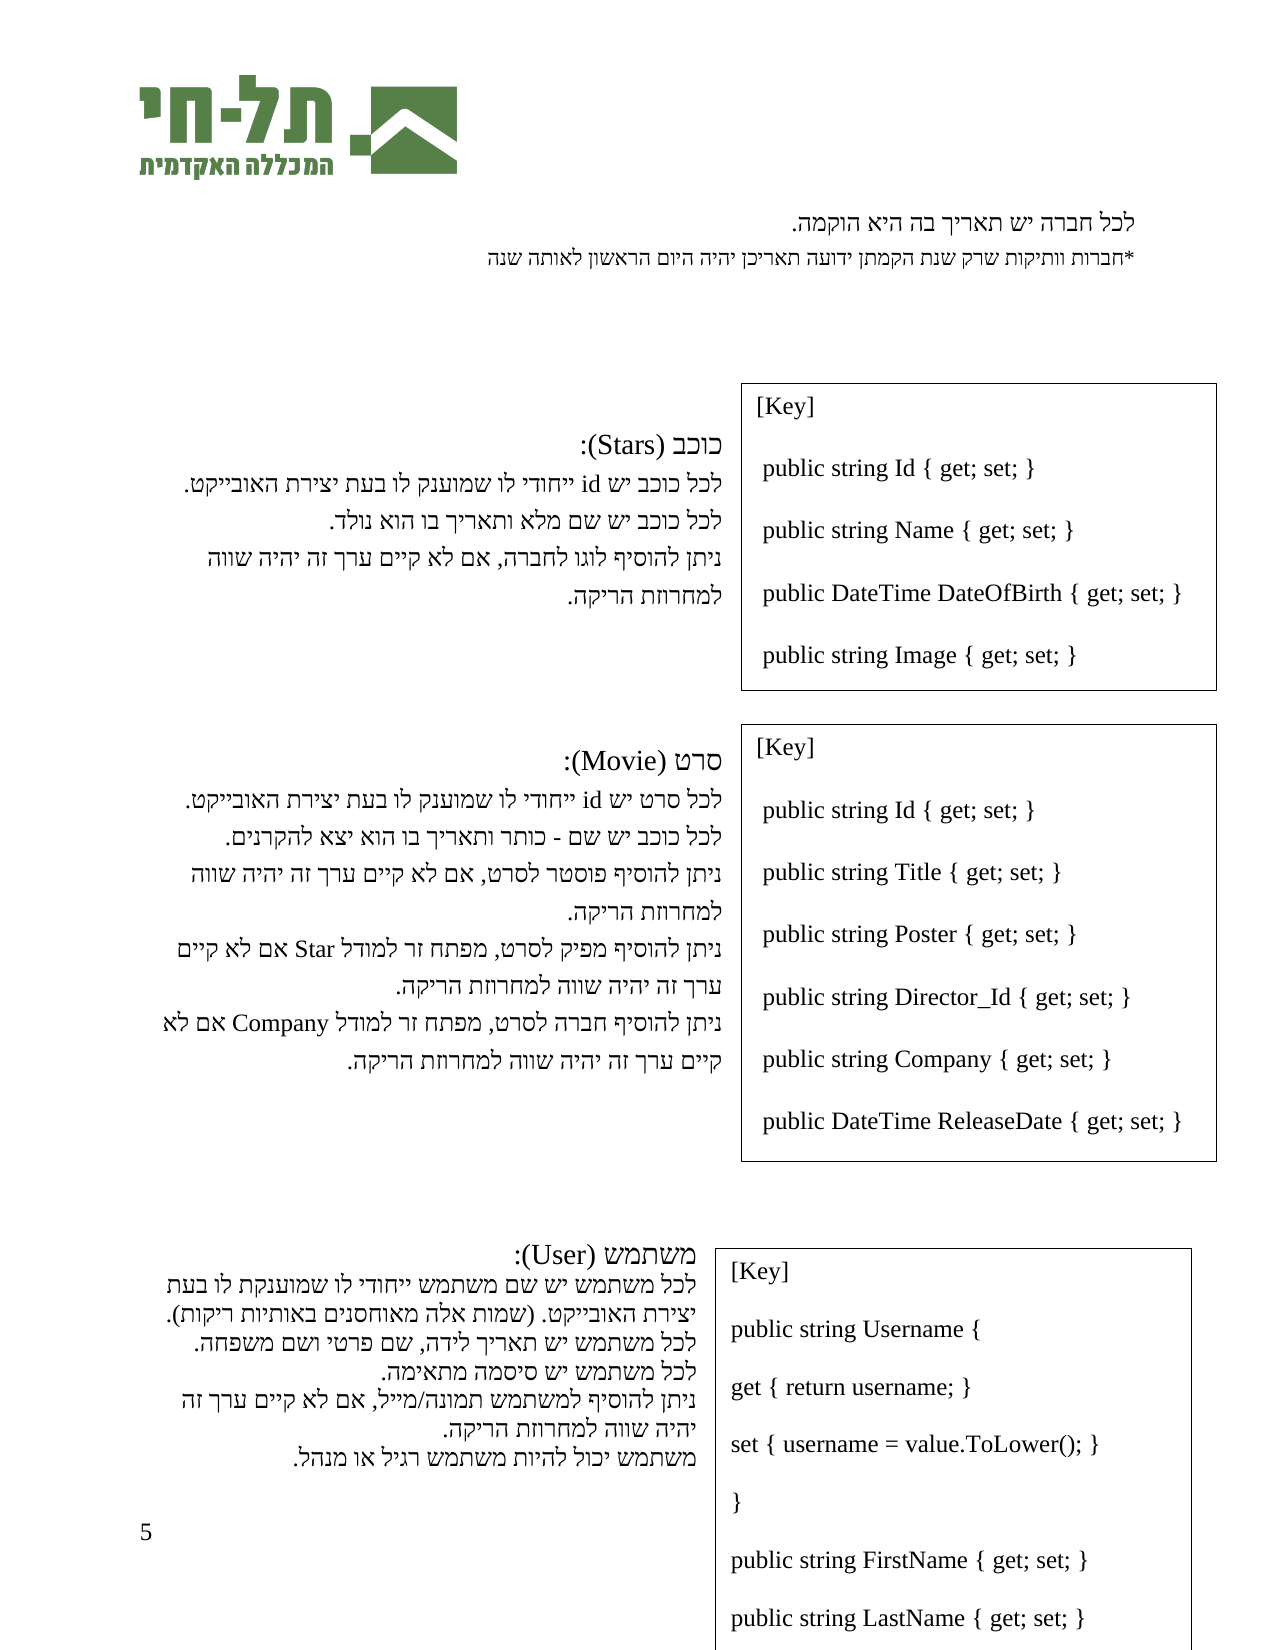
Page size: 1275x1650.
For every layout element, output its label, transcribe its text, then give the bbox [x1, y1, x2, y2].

text כוכב (Stars): לכל כוכב יש id ייחודי לו שמוענק לו בעת יצירת האובייקט. לכל כוכב יש שם מלא ותאריך בו הוא נולד. ניתן להוסיף לוגו לחברה, אם לא קיים ערך זה יהיה שווה למחרוזת הריקה. [139, 427, 741, 647]
picture [139, 75, 457, 180]
text סרט (Movie): לכל סרט יש id ייחודי לו שמוענק לו בעת יצירת האובייקט. לכל כוכב יש שם - כותר ותאריך בו הוא יצא להקרנים. ניתן להוסיף פוסטר לסרט, אם לא קיים ערך זה יהיה שווה למחרוזת הריקה. ניתן להוסיף מפיק לסרט, מפתח זר למודל Star אם לא קיים ערך זה יהיה שווה למחרוזת הריקה. ניתן להוסיף חברה לסרט, מפתח זר למודל Company אם לא קיים ערך זה יהיה שווה למחרוזת הריקה. [139, 743, 741, 1074]
text משתמש (User): לכל משתמש יש שם משתמש ייחודי לו שמוענקת לו בעת יצירת האובייקט. (שמות אלה מאוחסנים באותיות ריקות). לכל משתמש יש תאריך לידה, שם פרטי ושם משפחה. לכל משתמש יש סיסמה מתאימה. ניתן להוסיף למשתמש תמונה/מייל, אם לא קיים ערך זה יהיה שווה למחרוזת הריקה. משתמש יכול להיות משתמש רגיל או מנהל. [139, 1237, 1136, 1472]
